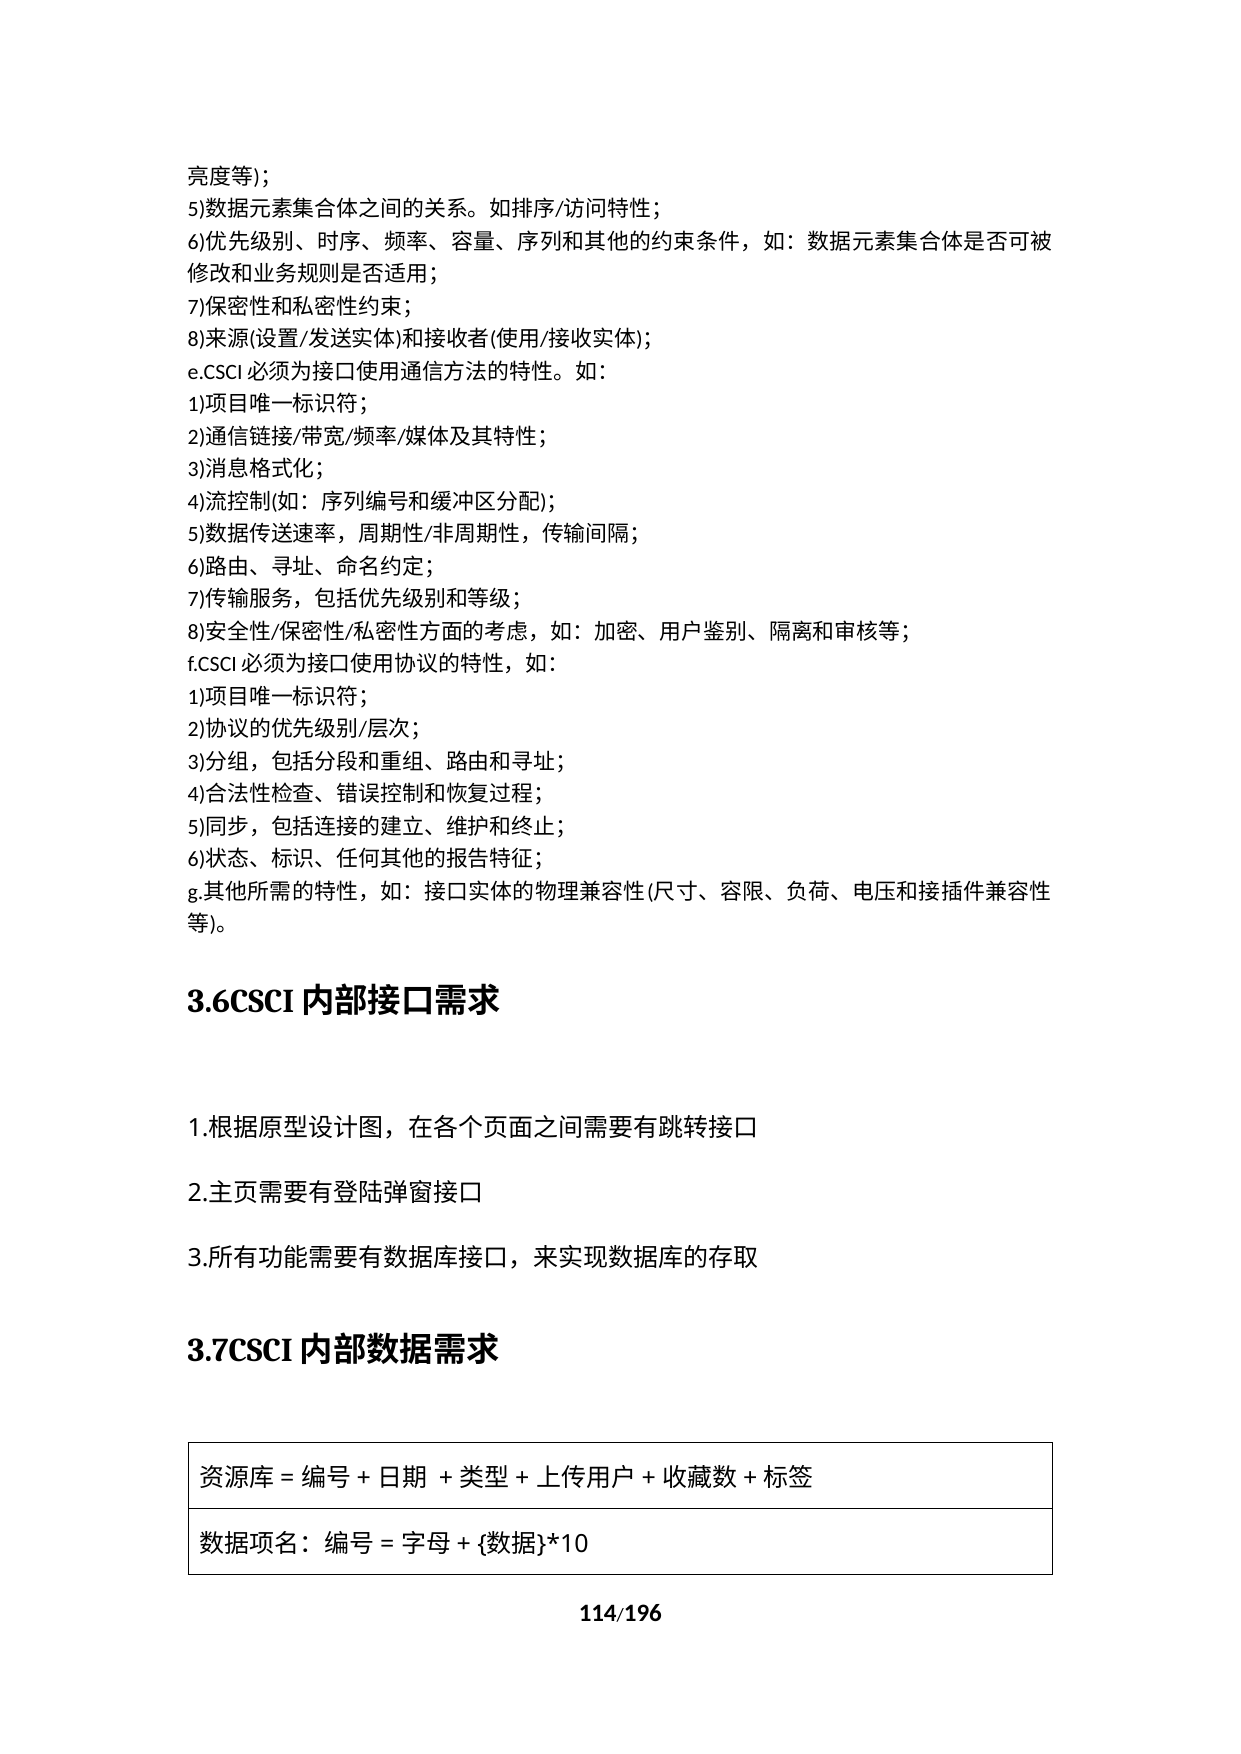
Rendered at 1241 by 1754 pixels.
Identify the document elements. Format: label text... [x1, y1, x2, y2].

text 1.根据原型设计图，在各个页面之间需要有跳转接口 [187, 1093, 1053, 1158]
text 1)项目唯一标识符； [187, 386, 1053, 418]
text 8)来源(设置/发送实体)和接收者(使用/接收实体)； [187, 321, 1053, 353]
text f.CSCI必须为接口使用协议的特性，如： [187, 646, 1053, 678]
text 6)优先级别、时序、频率、容量、序列和其他的约束条件，如：数据元素集合体是否可被修改和业务规则是否适用； [187, 223, 1053, 288]
text 2)通信链接/带宽/频率/媒体及其特性； [187, 418, 1053, 451]
text 6)路由、寻址、命名约定； [187, 548, 1053, 581]
table_header 资源库 = 编号 + 日期 + 类型 + 上传用户 + 收藏数 + 标签 [189, 1443, 1052, 1508]
text 2.主页需要有登陆弹窗接口 [187, 1158, 1053, 1223]
subtitle 3.7CSCI内部数据需求 [187, 1315, 1053, 1380]
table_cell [189, 1509, 1052, 1574]
text e.CSCI必须为接口使用通信方法的特性。如： [187, 353, 1053, 386]
text 5)同步，包括连接的建立、维护和终止； [187, 808, 1053, 841]
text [187, 158, 1053, 191]
subtitle 3.6CSCI内部接口需求 [187, 966, 1053, 1031]
text 8)安全性/保密性/私密性方面的考虑，如：加密、用户鉴别、隔离和审核等； [187, 613, 1053, 646]
text 4)合法性检查、错误控制和恢复过程； [187, 776, 1053, 808]
text 7)保密性和私密性约束； [187, 288, 1053, 321]
text 4)流控制(如：序列编号和缓冲区分配)； [187, 483, 1053, 516]
text 3)消息格式化； [187, 451, 1053, 483]
text g.其他所需的特性，如：接口实体的物理兼容性(尺寸、容限、负荷、电压和接插件兼容性等)。 [187, 873, 1053, 938]
text 6)状态、标识、任何其他的报告特征； [187, 841, 1053, 873]
text 1)项目唯一标识符； [187, 678, 1053, 711]
text 5)数据元素集合体之间的关系。如排序/访问特性； [187, 191, 1053, 223]
text 2)协议的优先级别/层次； [187, 711, 1053, 743]
text 3)分组，包括分段和重组、路由和寻址； [187, 743, 1053, 776]
text 7)传输服务，包括优先级别和等级； [187, 581, 1053, 613]
text 3.所有功能需要有数据库接口，来实现数据库的存取 [187, 1223, 1053, 1288]
text 5)数据传送速率，周期性/非周期性，传输间隔； [187, 516, 1053, 548]
